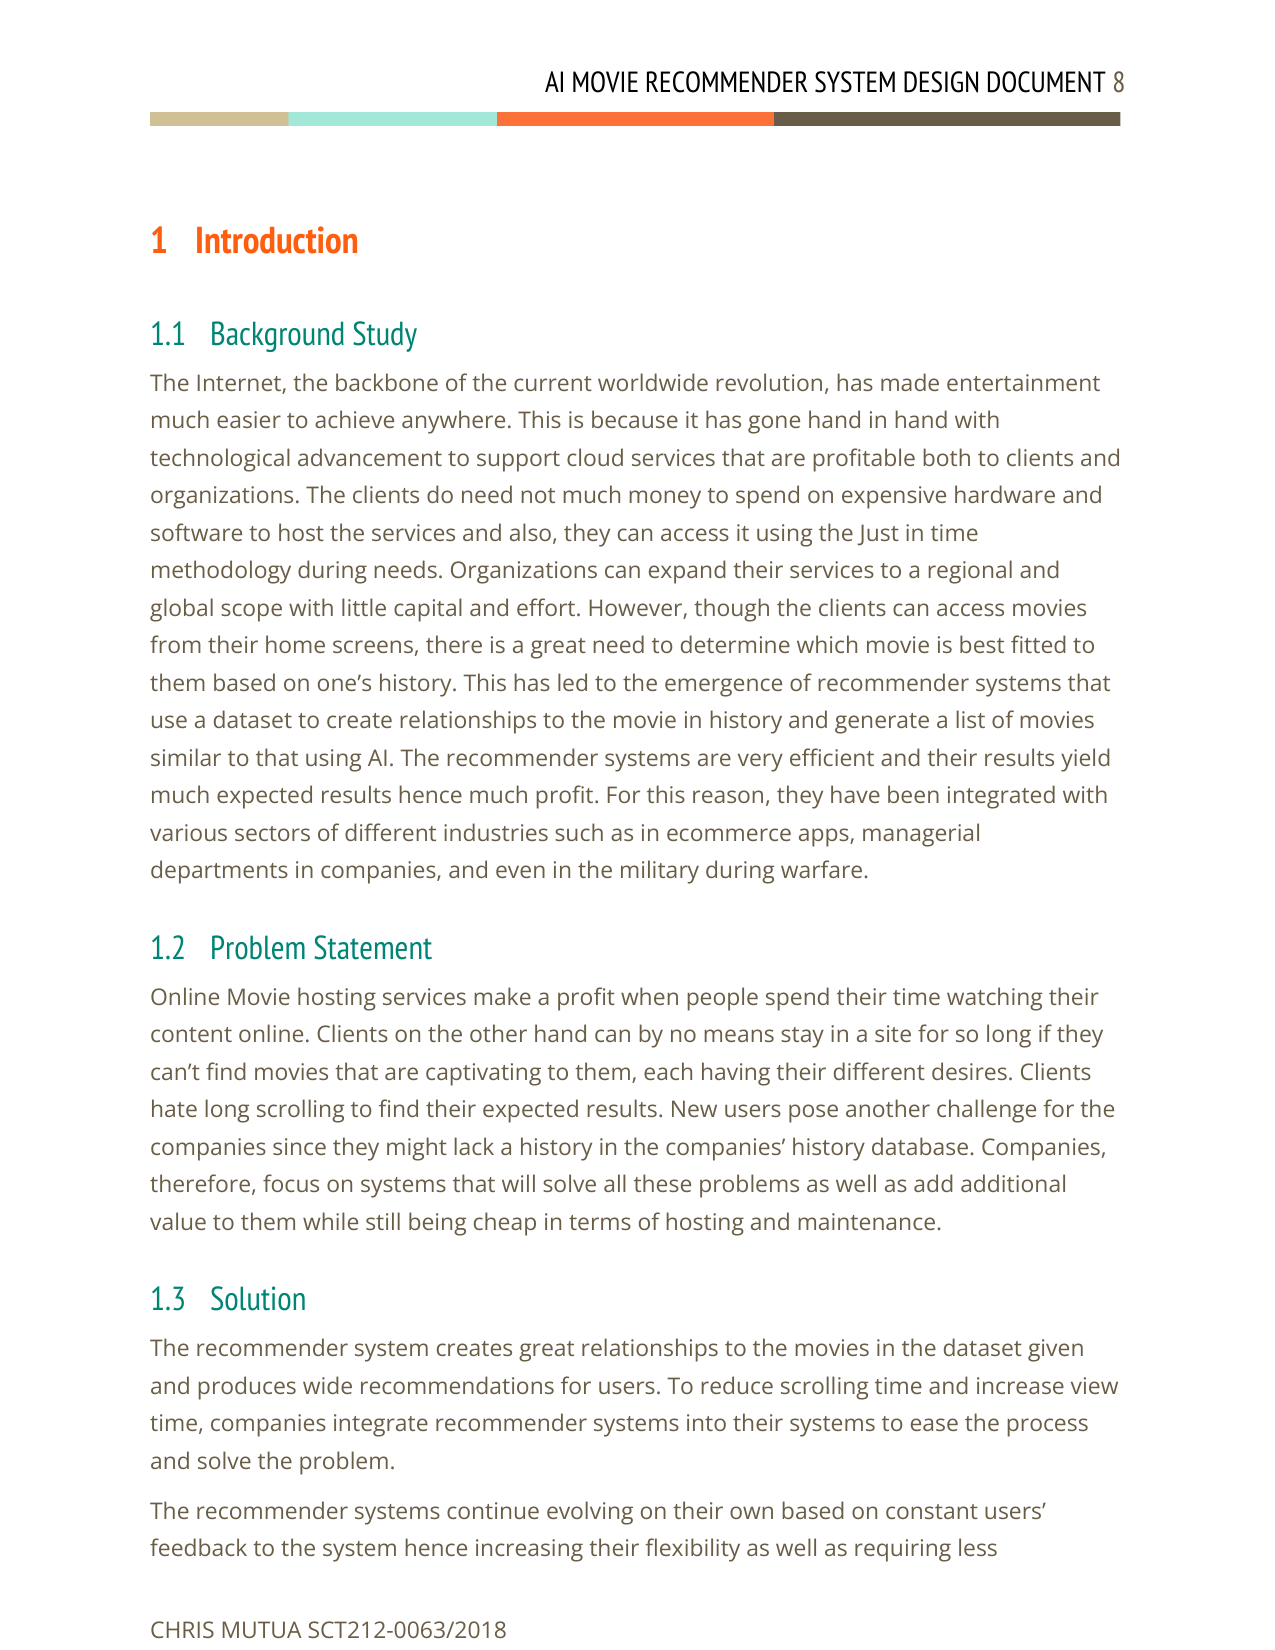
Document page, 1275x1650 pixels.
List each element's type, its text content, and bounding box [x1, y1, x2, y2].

subtitle Problem Statement [150, 925, 1125, 968]
text Online Movie hosting services make a profit when people spend their time watching their content online. Clients on the other hand can by no means stay in a site for so long if they can’t find movies that are captivating to them, each having their different desires. Clients hate long scrolling to find their expected results. New users pose another challenge for the companies since they might lack a history in the companies’ history database. Companies, therefore, focus on systems that will solve all these problems as well as add additional value to them while still being cheap in terms of hosting and maintenance. [150, 981, 1125, 1237]
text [150, 1495, 1125, 1563]
picture [150, 112, 1121, 126]
subtitle Solution [150, 1277, 1125, 1320]
subtitle Introduction [150, 215, 1125, 263]
text The Internet, the backbone of the current worldwide revolution, has made entertainment much easier to achieve anywhere. This is because it has gone hand in hand with technological advancement to support cloud services that are profitable both to clients and organizations. The clients do need not much money to spend on expensive hardware and software to host the services and also, they can access it using the Just in time methodology during needs. Organizations can expand their services to a regional and global scope with little capital and effort. However, though the clients can access movies from their home screens, there is a great need to determine which movie is best fitted to them based on one’s history. This has led to the emergence of recommender systems that use a dataset to create relationships to the movie in history and generate a list of movies similar to that using AI. The recommender systems are very efficient and their results yield much expected results hence much profit. For this reason, they have been integrated with various sectors of different industries such as in ecommerce apps, managerial departments in companies, and even in the military during warfare. [150, 367, 1125, 886]
text The recommender system creates great relationships to the movies in the dataset given and produces wide recommendations for users. To reduce scrolling time and increase view time, companies integrate recommender systems into their systems to ease the process and solve the problem. [150, 1332, 1125, 1476]
subtitle Background Study [150, 311, 1125, 354]
